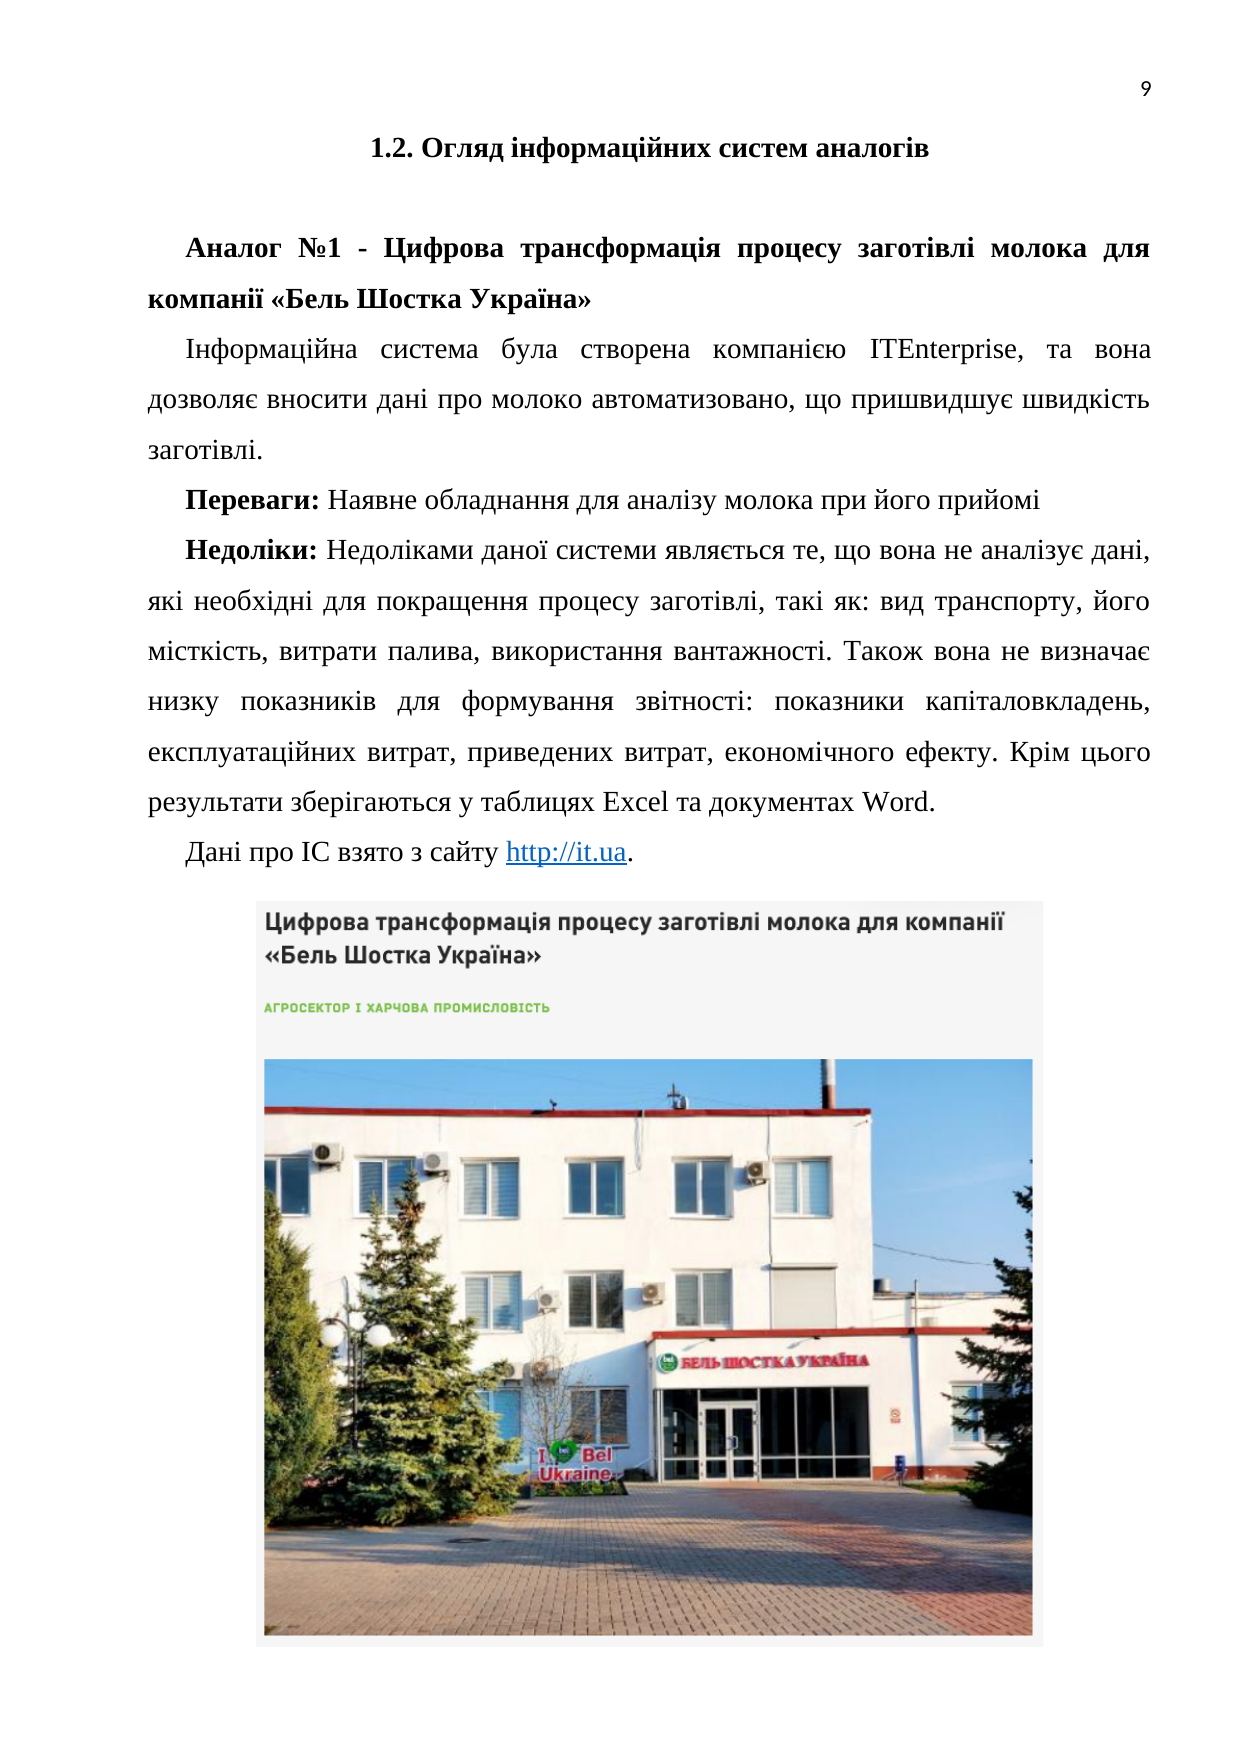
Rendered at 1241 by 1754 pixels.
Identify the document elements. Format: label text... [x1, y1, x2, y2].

text Недоліки: Недоліками даної системи являється те, що вона не аналізує дані, які необхідні для покращення процесу заготівлі, такі як: вид транспорту, його місткість, витрати палива, використання вантажності. Також вона не визначає низку показників для формування звітності: показники капіталовкладень, експлуатаційних витрат, приведених витрат, економічного ефекту. Крім цього результати зберігаються у таблицях Exсel та документах Word. [148, 532, 1152, 817]
text 1.2. Огляд інформаційних систем аналогів [148, 130, 1152, 163]
text Переваги: Наявне обладнання для аналізу молока при його прийомі [148, 482, 1152, 516]
picture [256, 901, 1044, 1647]
text Аналог №1 - Цифрова трансформація процесу заготівлі молока для компанії «Бель Шостка Україна» [148, 231, 1152, 314]
text Інформаційна система була створена компанією ITEnterprise, та вона дозволяє вносити дані про молоко автоматизовано, що пришвидшує швидкість заготівлі. [148, 331, 1152, 465]
text Дані про ІС взято з сайту http://it.ua. [148, 834, 1152, 868]
